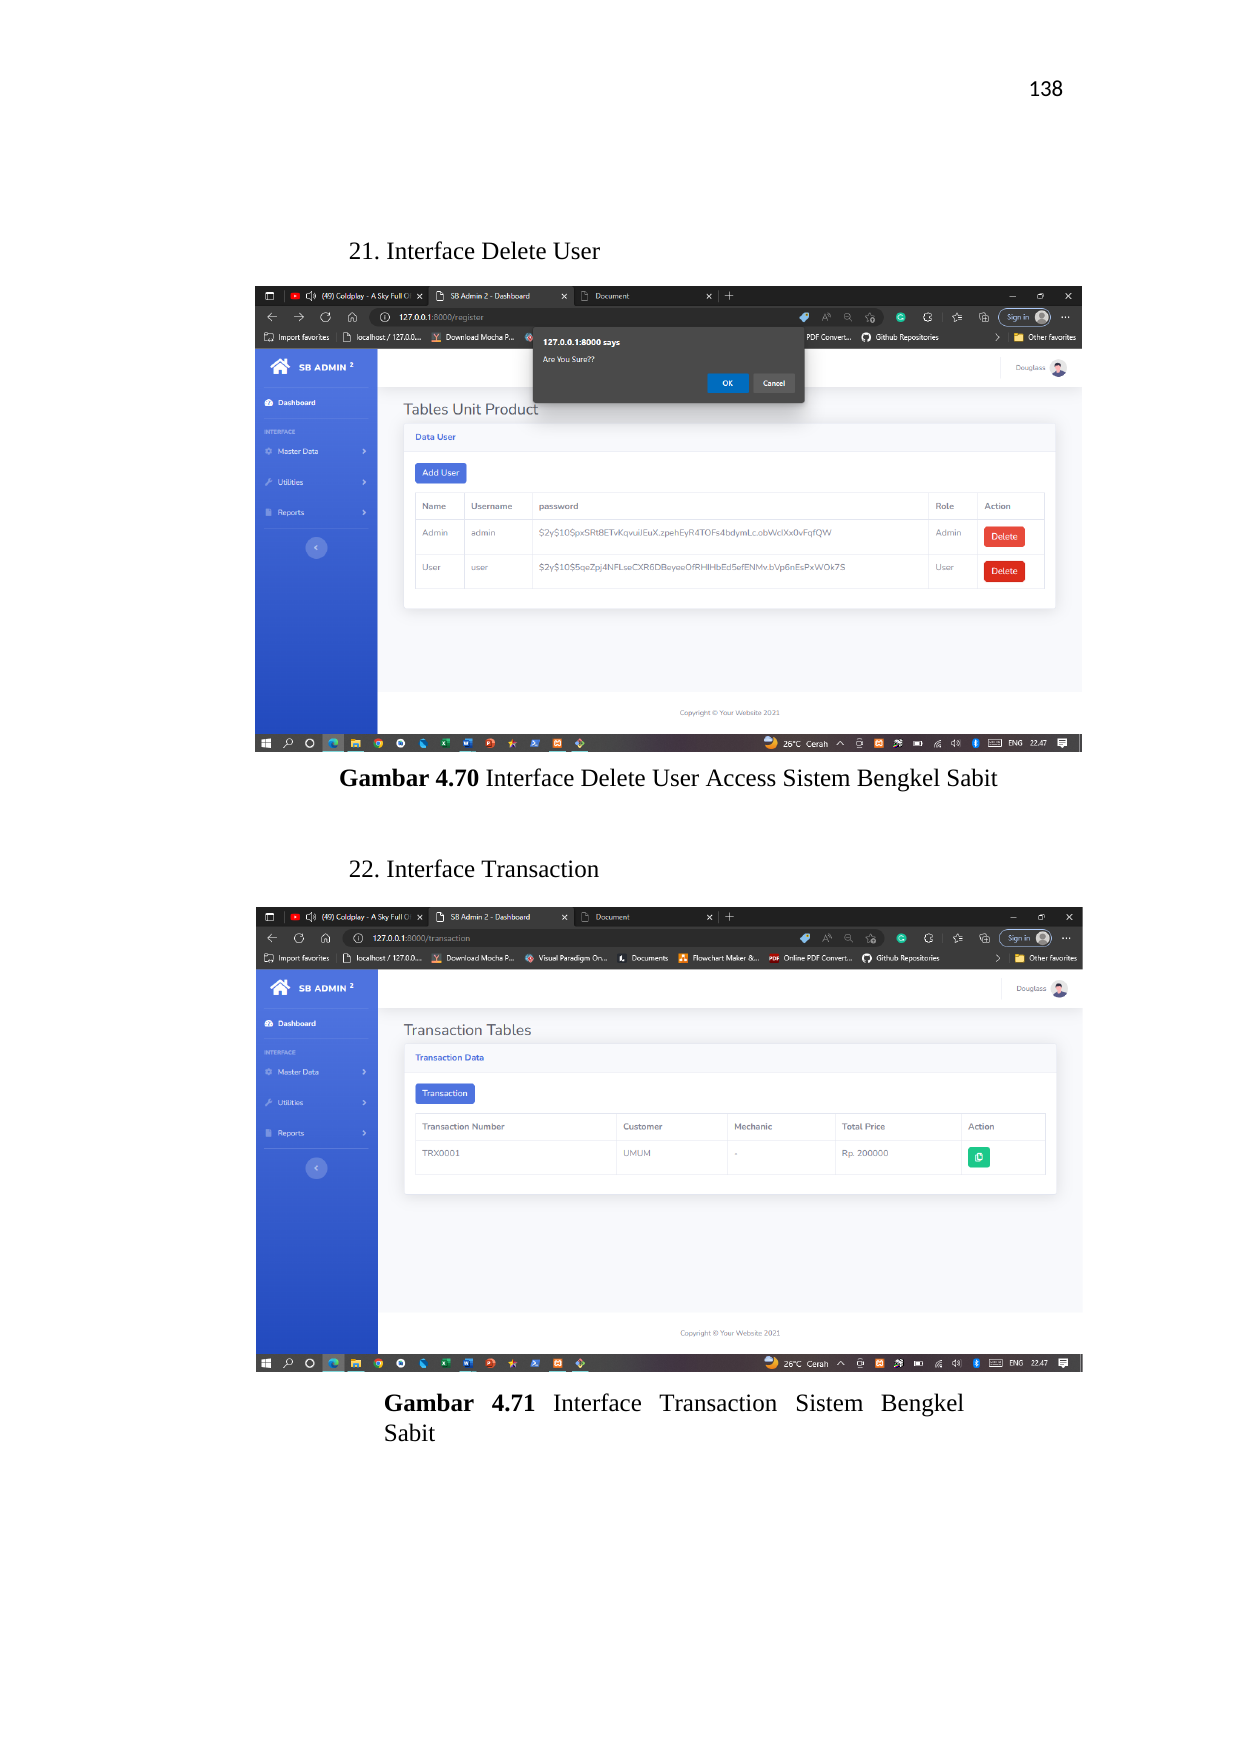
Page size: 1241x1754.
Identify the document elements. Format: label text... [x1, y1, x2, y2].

picture [255, 286, 1082, 752]
subtitle Interface Transaction [349, 854, 1063, 883]
subtitle Interface Delete User [349, 236, 1063, 265]
picture [256, 907, 1083, 1372]
